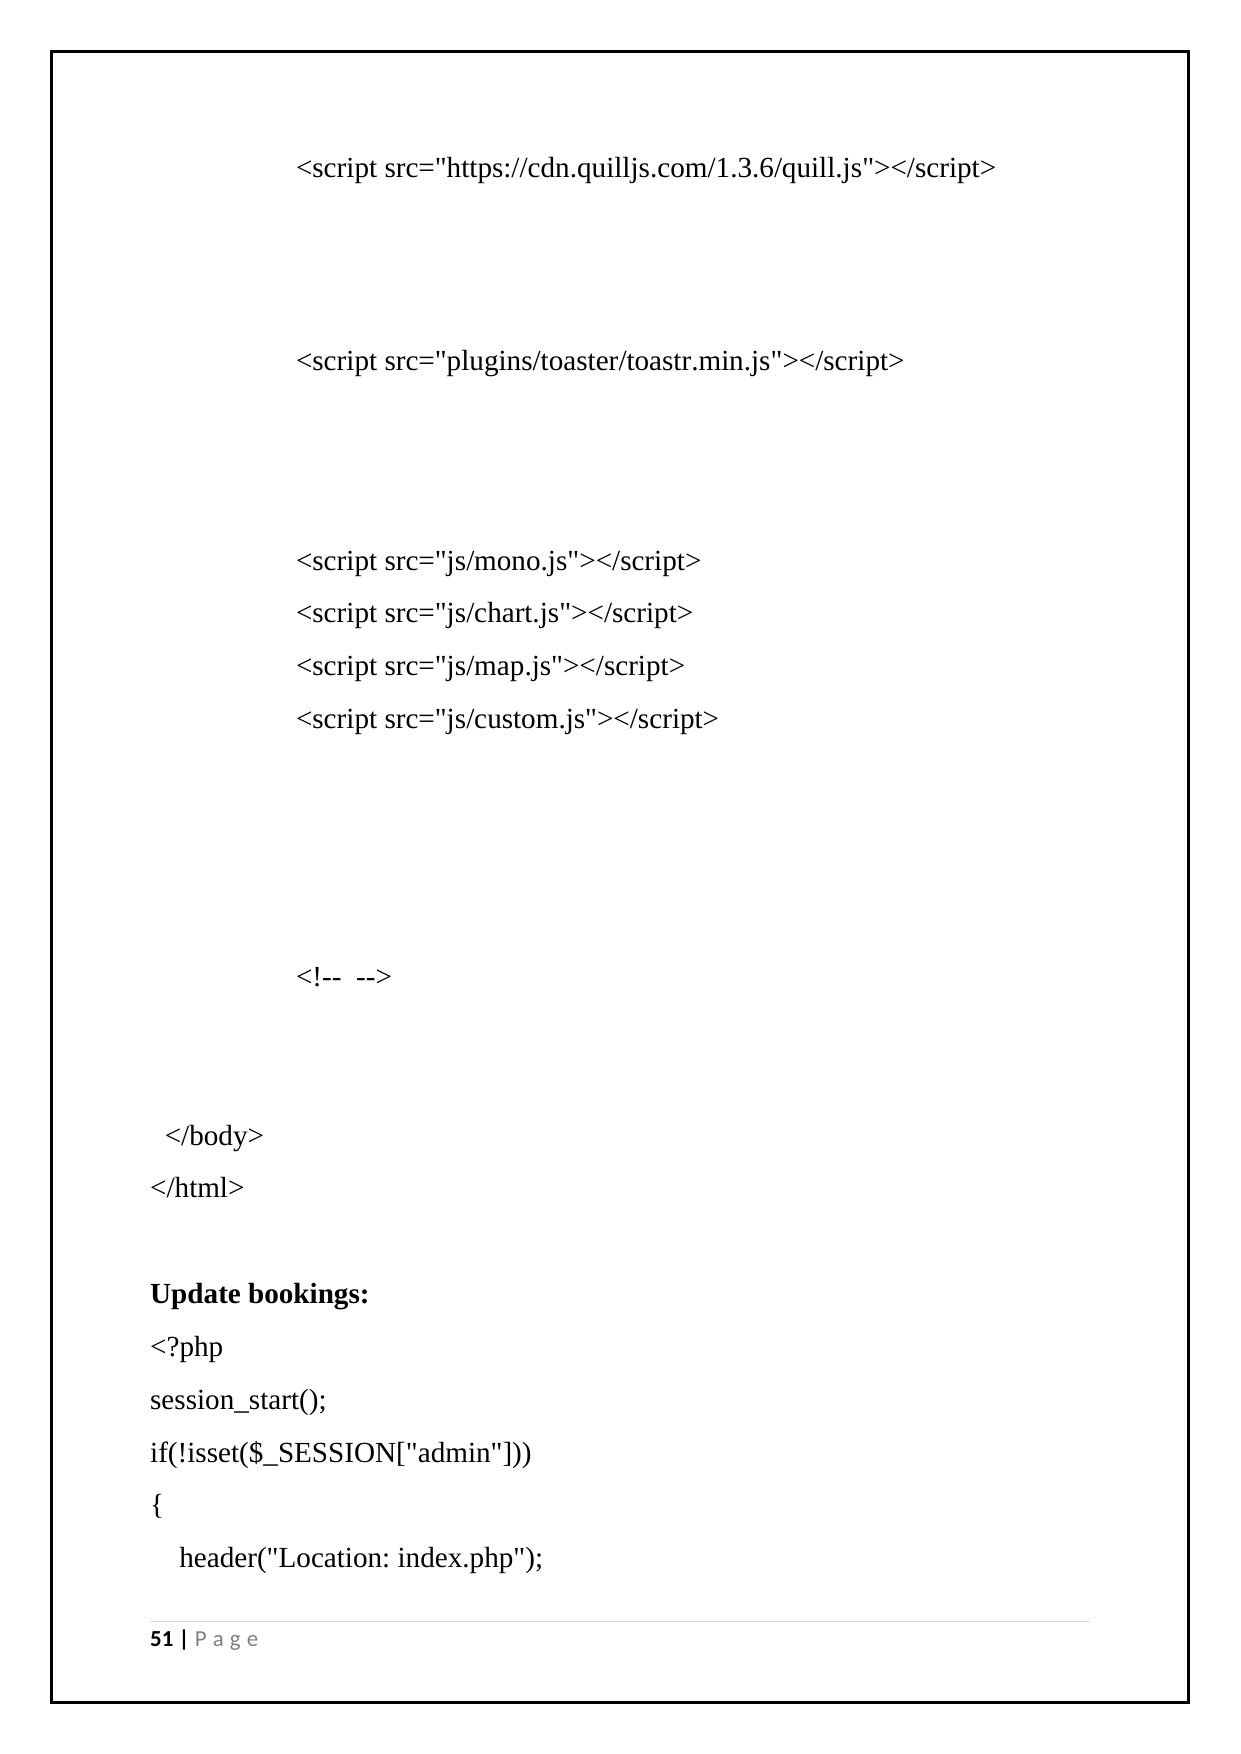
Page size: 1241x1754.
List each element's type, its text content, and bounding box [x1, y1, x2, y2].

text <?php [150, 1329, 1090, 1363]
text </body> [150, 1118, 1090, 1151]
text <script src="js/custom.js"></script> [150, 701, 1090, 735]
text <script src="js/chart.js"></script> [150, 596, 1090, 629]
text header("Location: index.php"); [150, 1540, 1090, 1574]
text </html> [150, 1171, 1090, 1204]
text <script src="plugins/toaster/toastr.min.js"></script> [150, 343, 1090, 377]
text Update bookings: [150, 1276, 1090, 1310]
text session_start(); [150, 1382, 1090, 1415]
text <script src="js/mono.js"></script> [150, 543, 1090, 576]
text { [150, 1487, 1090, 1521]
text <script src="js/map.js"></script> [150, 648, 1090, 682]
text if(!isset($_SESSION["admin"])) [150, 1435, 1090, 1468]
text <!-- --> [150, 959, 1090, 993]
text <script src="https://cdn.quilljs.com/1.3.6/quill.js"></script> [150, 150, 1090, 183]
